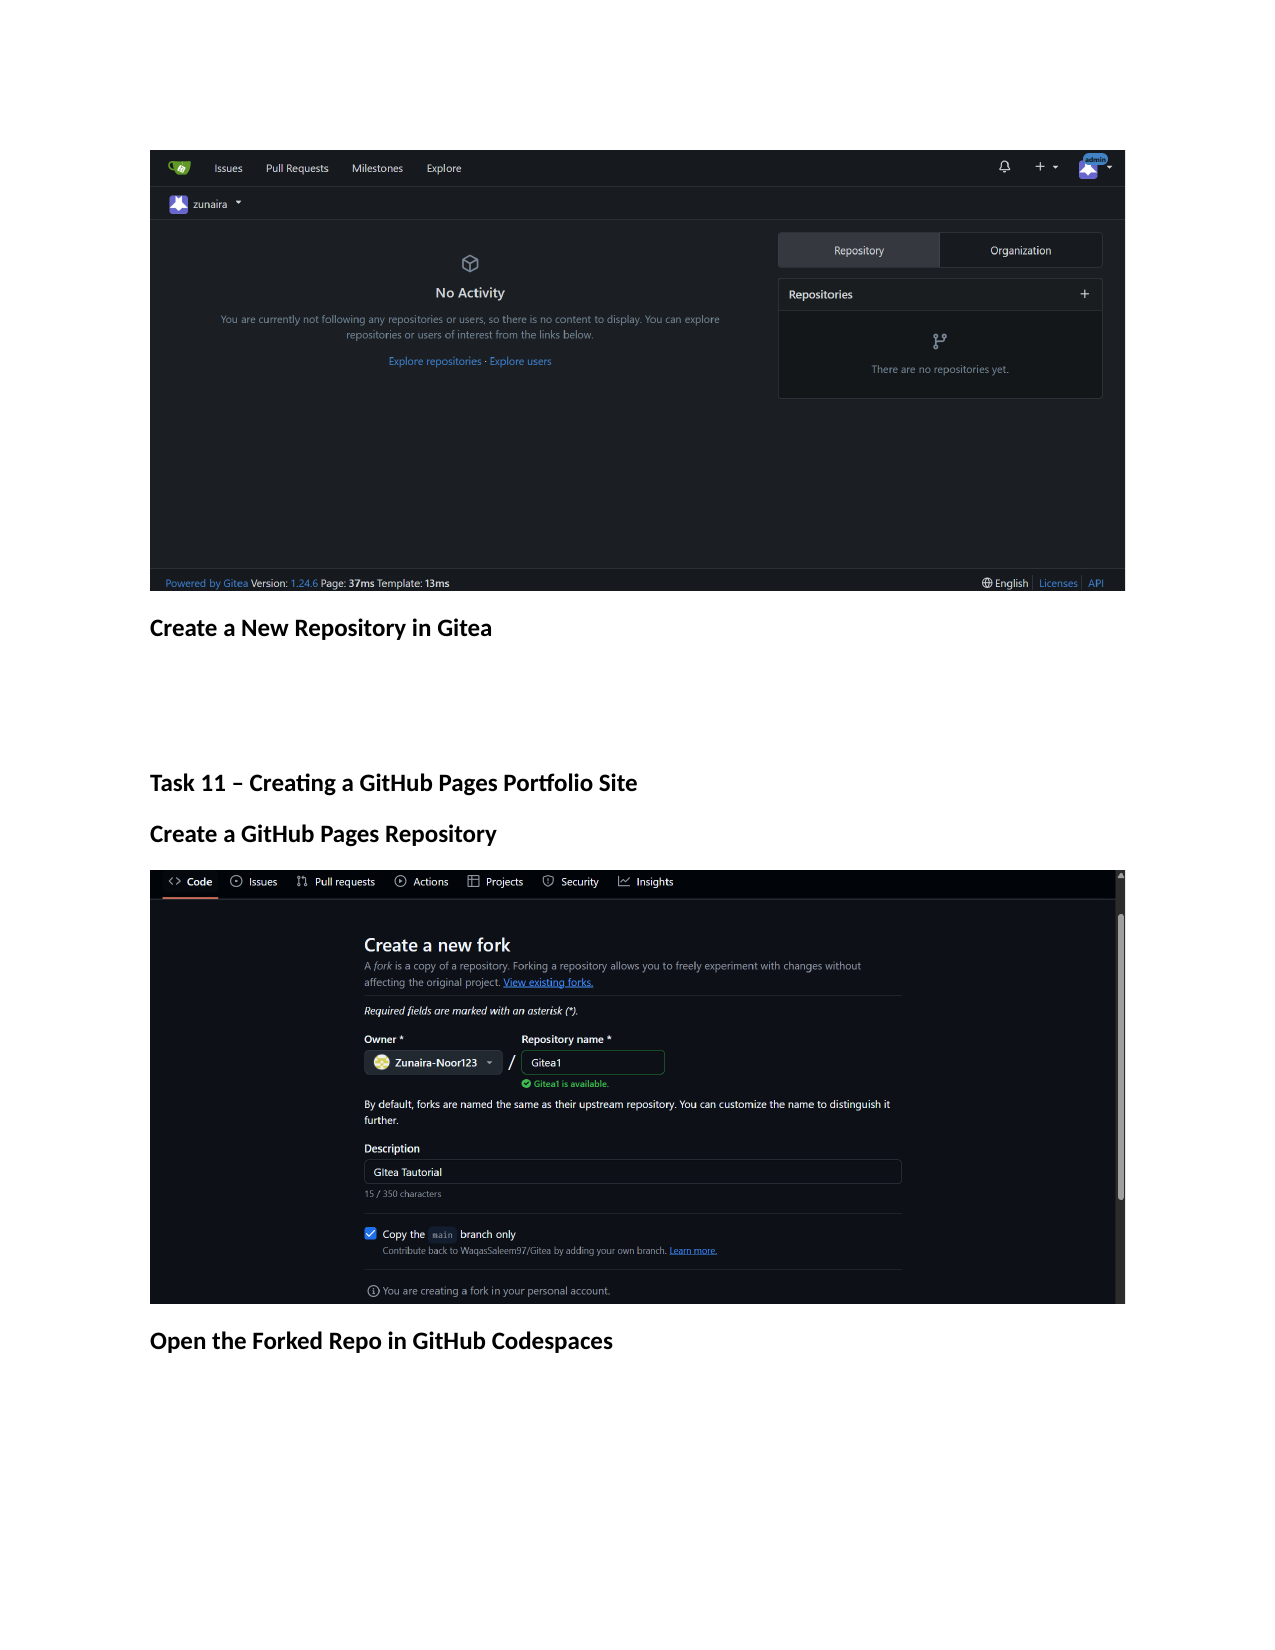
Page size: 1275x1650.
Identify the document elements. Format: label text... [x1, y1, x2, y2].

picture [150, 870, 1125, 1304]
text Create a GitHub Pages Repository [150, 818, 1125, 849]
text Create a New Repository in Gitea [150, 612, 1125, 642]
picture [150, 150, 1125, 591]
text Task 11 – Creating a GitHub Pages Portfolio Site [150, 767, 1125, 797]
text Open the Forked Repo in GitHub Codespaces [150, 1325, 1125, 1355]
